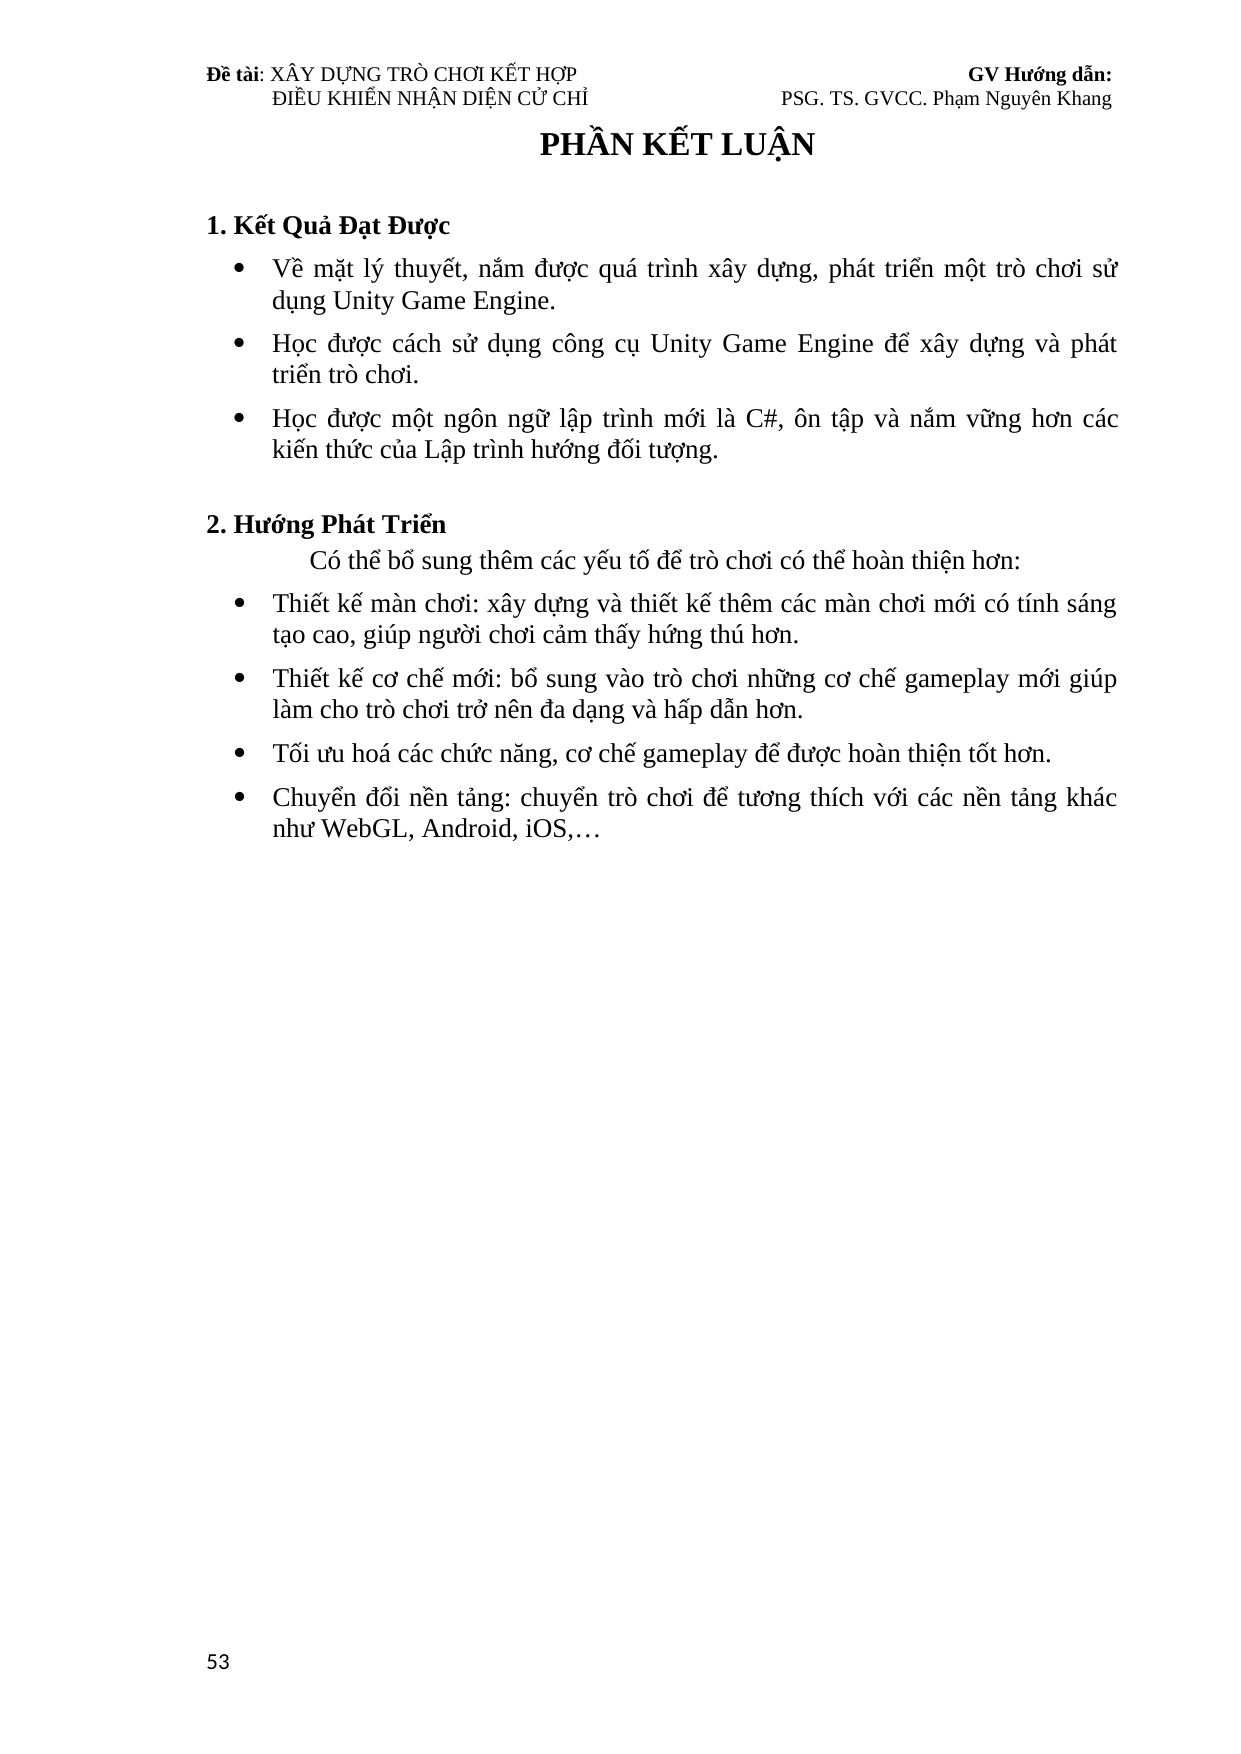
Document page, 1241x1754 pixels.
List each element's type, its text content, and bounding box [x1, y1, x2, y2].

list Học được một ngôn ngữ lập trình mới là C#, ôn tập và nắm vững hơn các kiến thức của Lập trình hướng đối tượng. [234, 402, 1119, 465]
list Thiết kế màn chơi: xây dựng và thiết kế thêm các màn chơi mới có tính sáng tạo cao, giúp người chơi cảm thấy hứng thú hơn. [235, 587, 1119, 650]
list Học được cách sử dụng công cụ Unity Game Engine để xây dựng và phát triển trò chơi. [234, 327, 1119, 390]
list Về mặt lý thuyết, nắm được quá trình xây dựng, phát triển một trò chơi sử dụng Unity Game Engine. [234, 252, 1119, 315]
subtitle PHẦN KẾT LUẬN [221, 124, 1134, 162]
text Có thể bổ sung thêm các yếu tố để trò chơi có thể hoàn thiện hơn: [281, 544, 1119, 575]
subtitle 2. Hướng Phát Triển [206, 508, 1134, 539]
subtitle 1. Kết Quả Đạt Được [206, 209, 1134, 240]
list Tối ưu hoá các chức năng, cơ chế gameplay để được hoàn thiện tốt hơn. [235, 737, 1119, 768]
list Chuyển đổi nền tảng: chuyển trò chơi để tương thích với các nền tảng khác như WebGL, Android, iOS,… [235, 781, 1119, 843]
list Thiết kế cơ chế mới: bổ sung vào trò chơi những cơ chế gameplay mới giúp làm cho trò chơi trở nên đa dạng và hấp dẫn hơn. [235, 662, 1119, 725]
